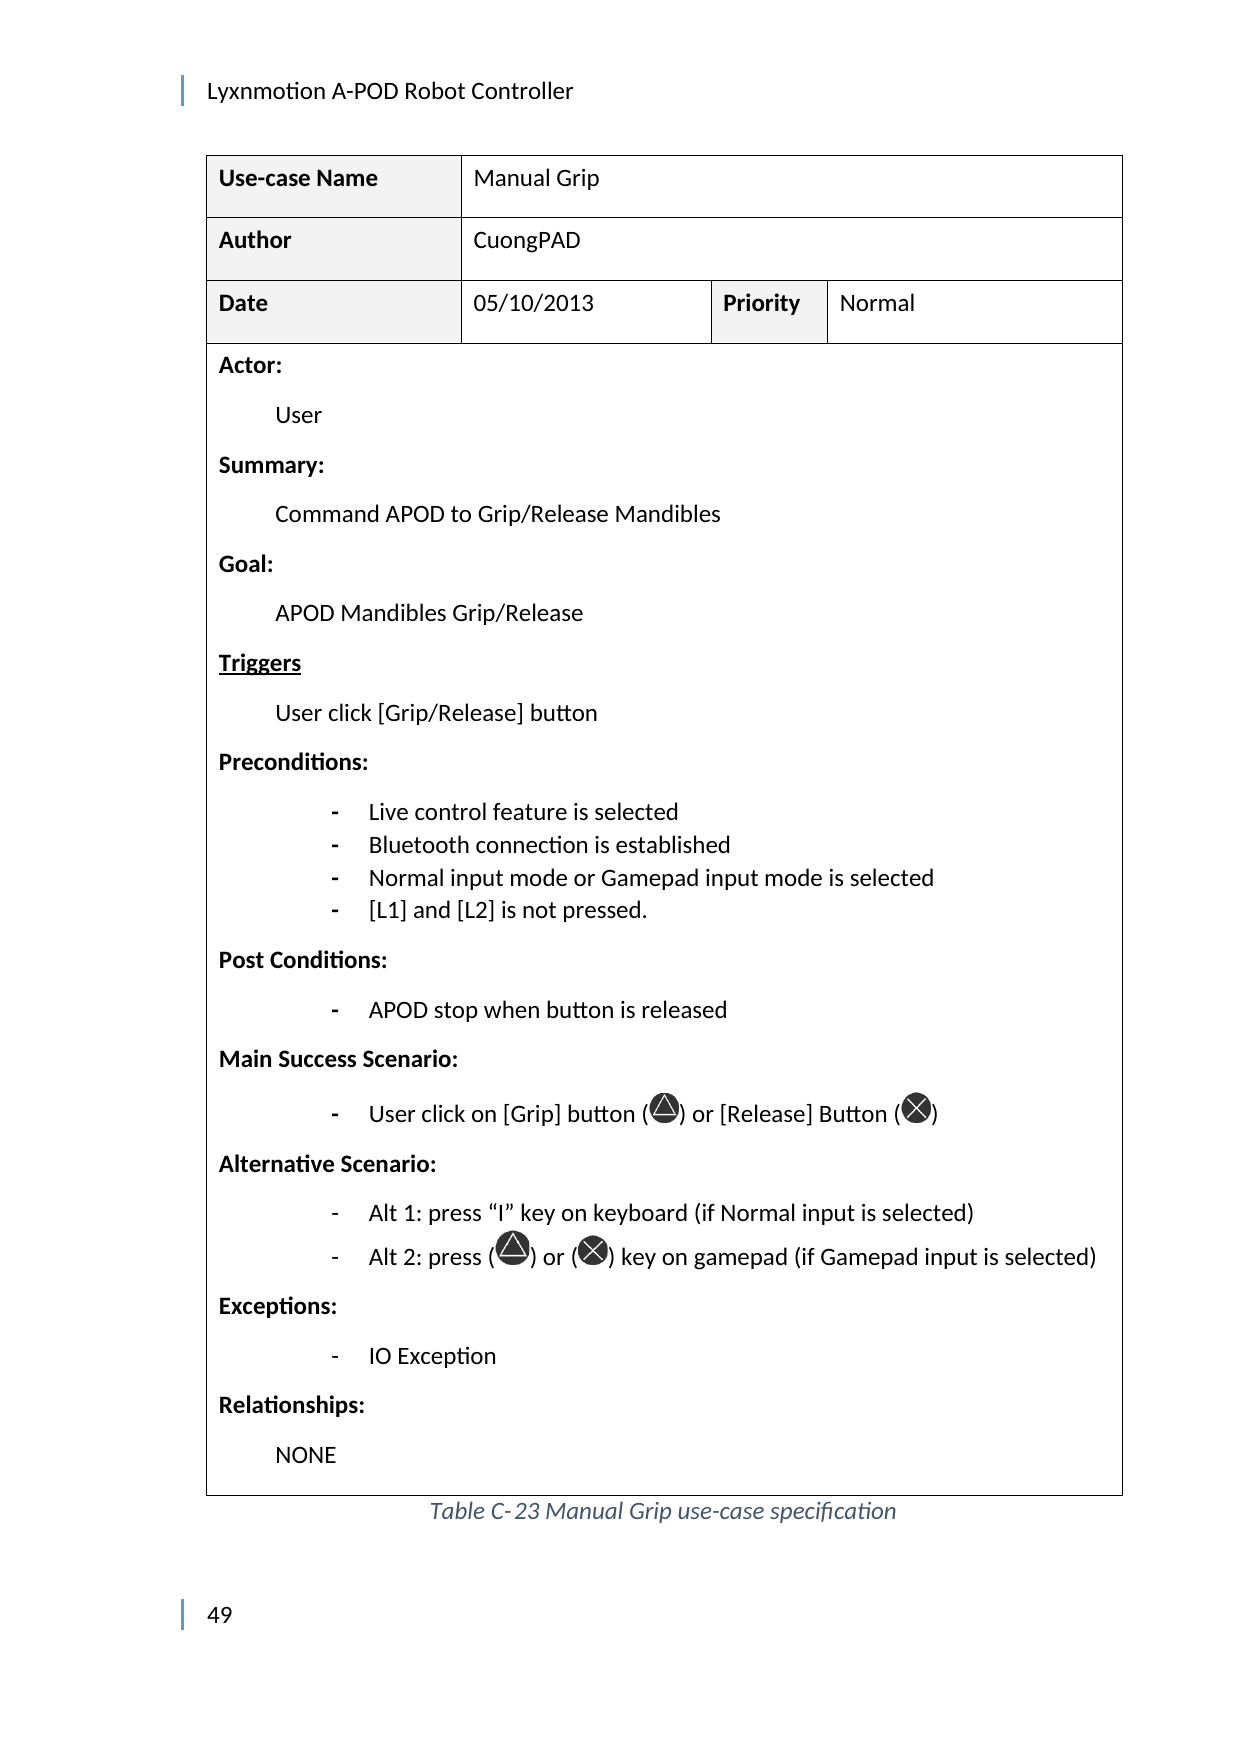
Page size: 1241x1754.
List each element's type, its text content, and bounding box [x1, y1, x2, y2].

table_cell 05/10/2013 [462, 281, 711, 342]
table_cell Normal [828, 281, 1122, 342]
table_cell CuongPAD [462, 218, 1122, 280]
table_cell Date [207, 281, 461, 342]
text Table - Manual Grip use-case specification [207, 1496, 1122, 1526]
table_cell Priority [712, 281, 827, 342]
picture [649, 1093, 679, 1123]
picture [577, 1235, 608, 1265]
picture [495, 1230, 530, 1265]
picture [901, 1092, 931, 1123]
table_cell Actor: User Summary: Command APOD to Grip/Release Mandibles Goal: APOD Mandibles Grip/Release Triggers User click [Grip/Release] button Preconditions: Live control feature is selected Bluetooth connection is established Normal input mode or Gamepad input mode is selected [L1] and [L2] is not pressed. Post Conditions: APOD stop when button is released Main Success Scenario: User click on [Grip] button () or [Release] Button () Alternative Scenario: Alt 1: press “I” key on keyboard (if Normal input is selected) Alt 2: press () or () key on gamepad (if Gamepad input is selected) Exceptions: IO Exception Relationships: NONE [207, 344, 1122, 1494]
table_cell Author [207, 218, 461, 280]
table_cell Use-case Name [207, 156, 461, 217]
table_cell Manual Grip [462, 156, 1122, 217]
